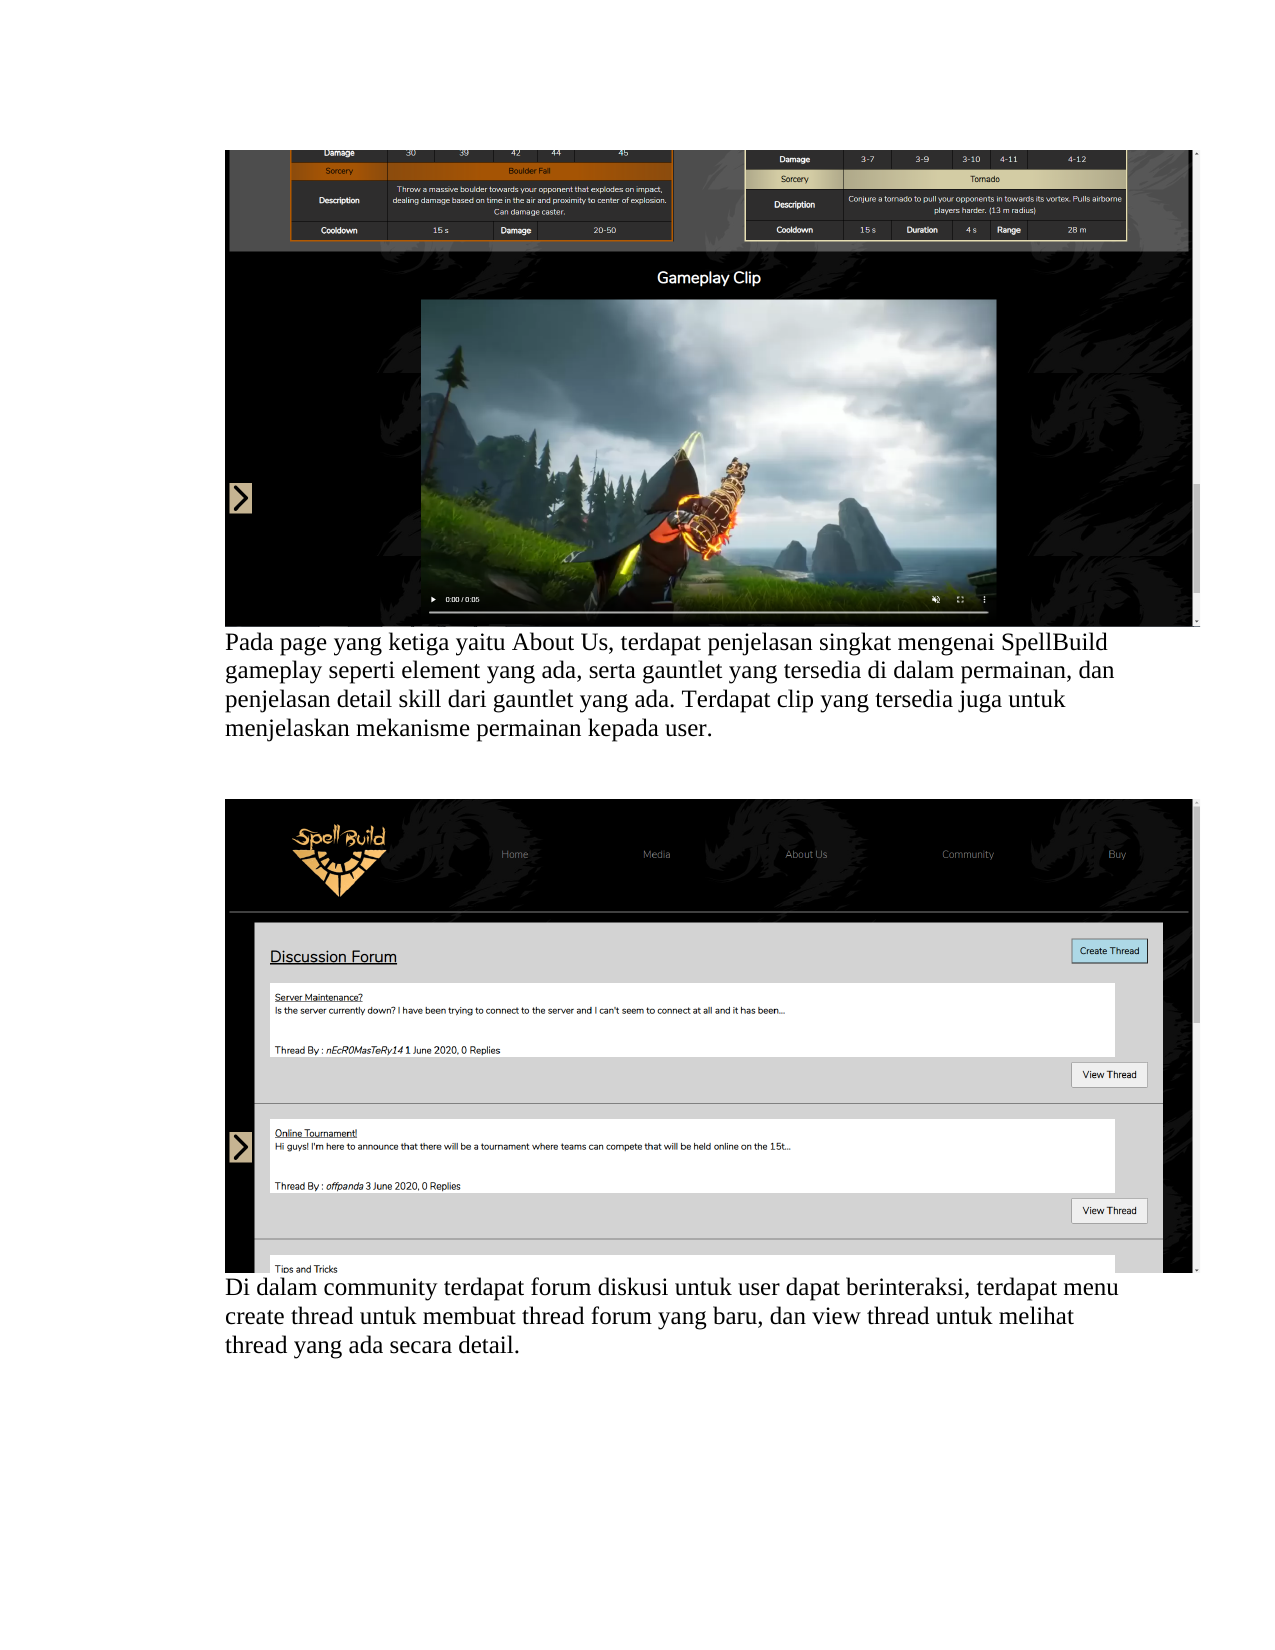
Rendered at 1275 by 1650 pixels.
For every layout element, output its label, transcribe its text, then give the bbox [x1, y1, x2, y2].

list Pada page yang ketiga yaitu About Us, terdapat penjelasan singkat mengenai SpellBuild gameplay seperti element yang ada, serta gauntlet yang tersedia di dalam permainan, dan penjelasan detail skill dari gauntlet yang ada. Terdapat clip yang tersedia juga untuk menjelaskan mekanisme permainan kepada user. [225, 627, 1125, 742]
picture [225, 799, 1200, 1273]
picture [225, 150, 1200, 627]
list Di dalam community terdapat forum diskusi untuk user dapat berinteraksi, terdapat menu create thread untuk membuat thread forum yang baru, dan view thread untuk melihat thread yang ada secara detail. [225, 1273, 1125, 1359]
